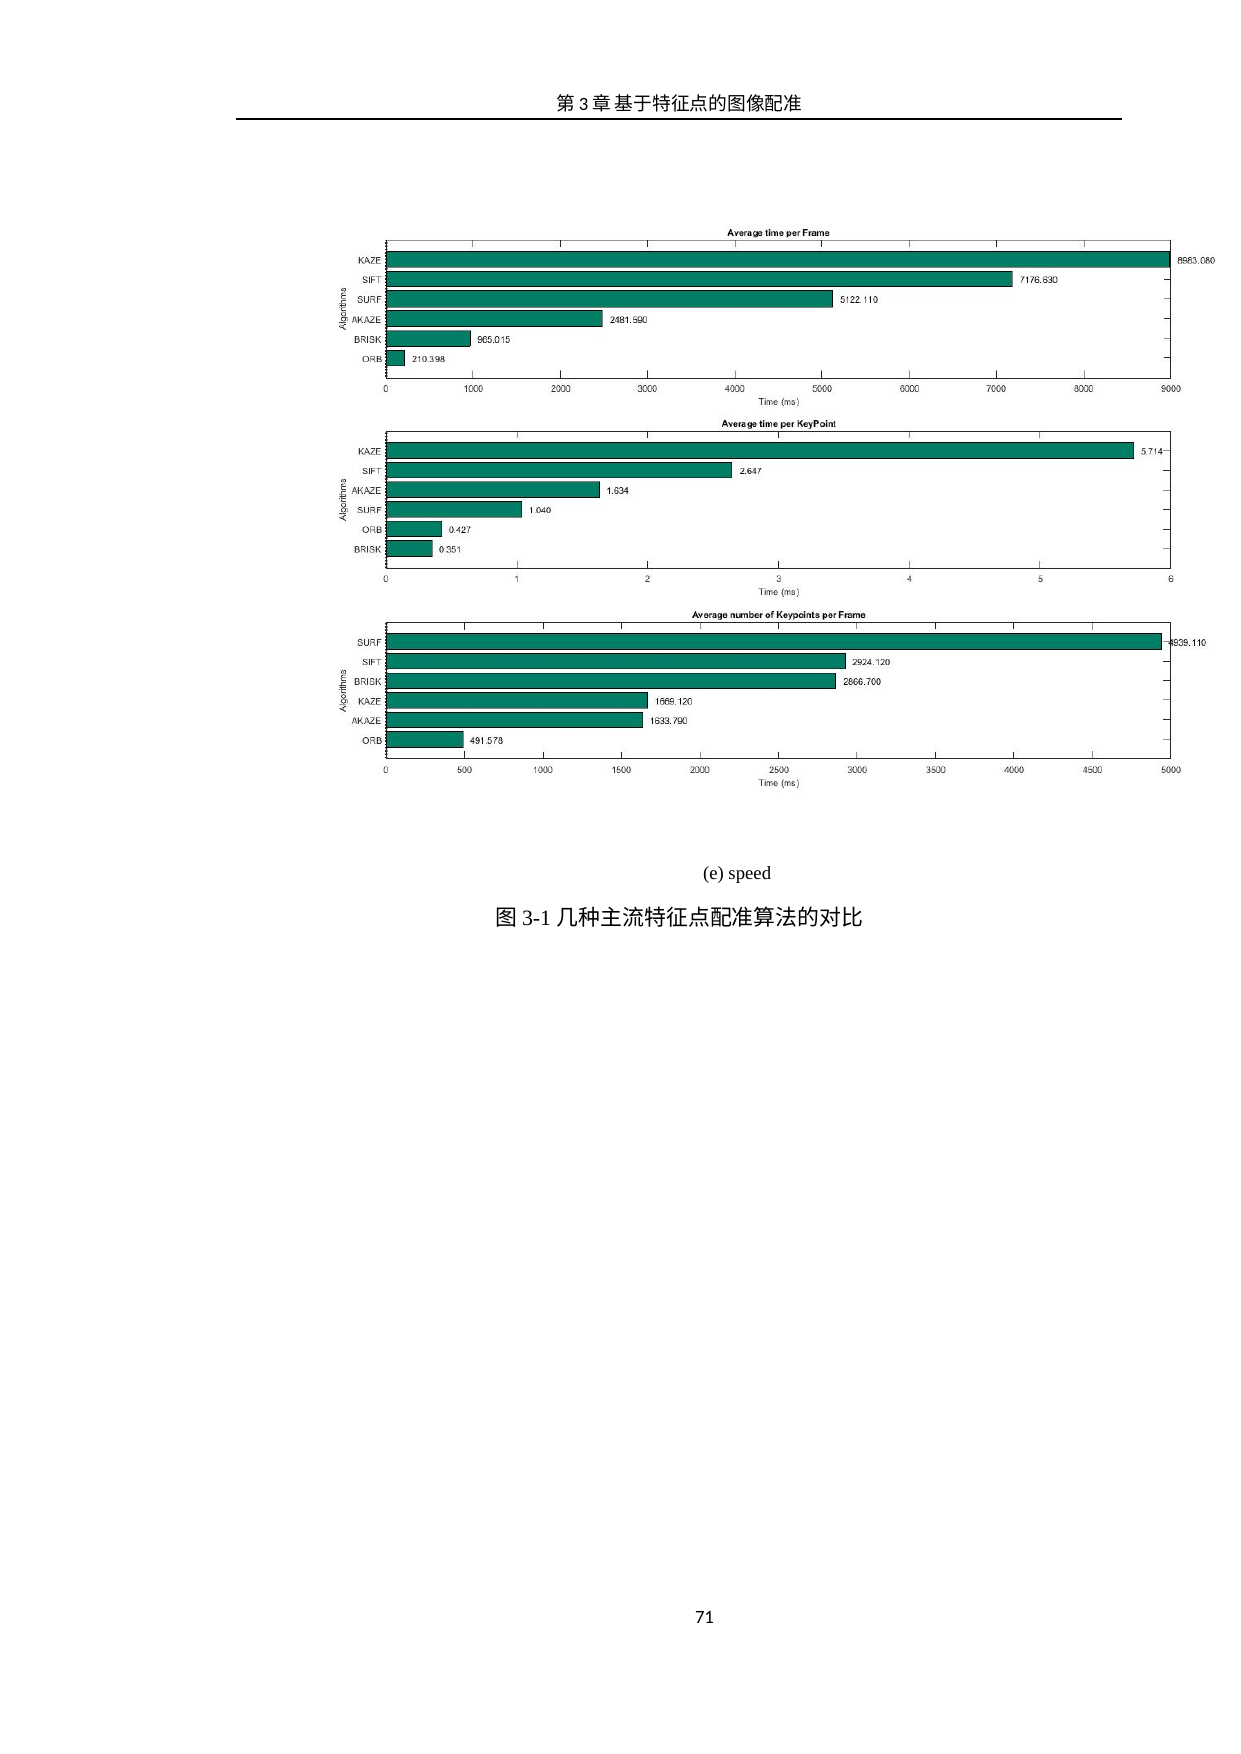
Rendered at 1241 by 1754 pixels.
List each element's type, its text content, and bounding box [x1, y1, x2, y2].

text 图3-1 几种主流特征点配准算法的对比 [236, 900, 1122, 932]
list (e) speed [324, 857, 1122, 889]
picture [323, 192, 1226, 829]
